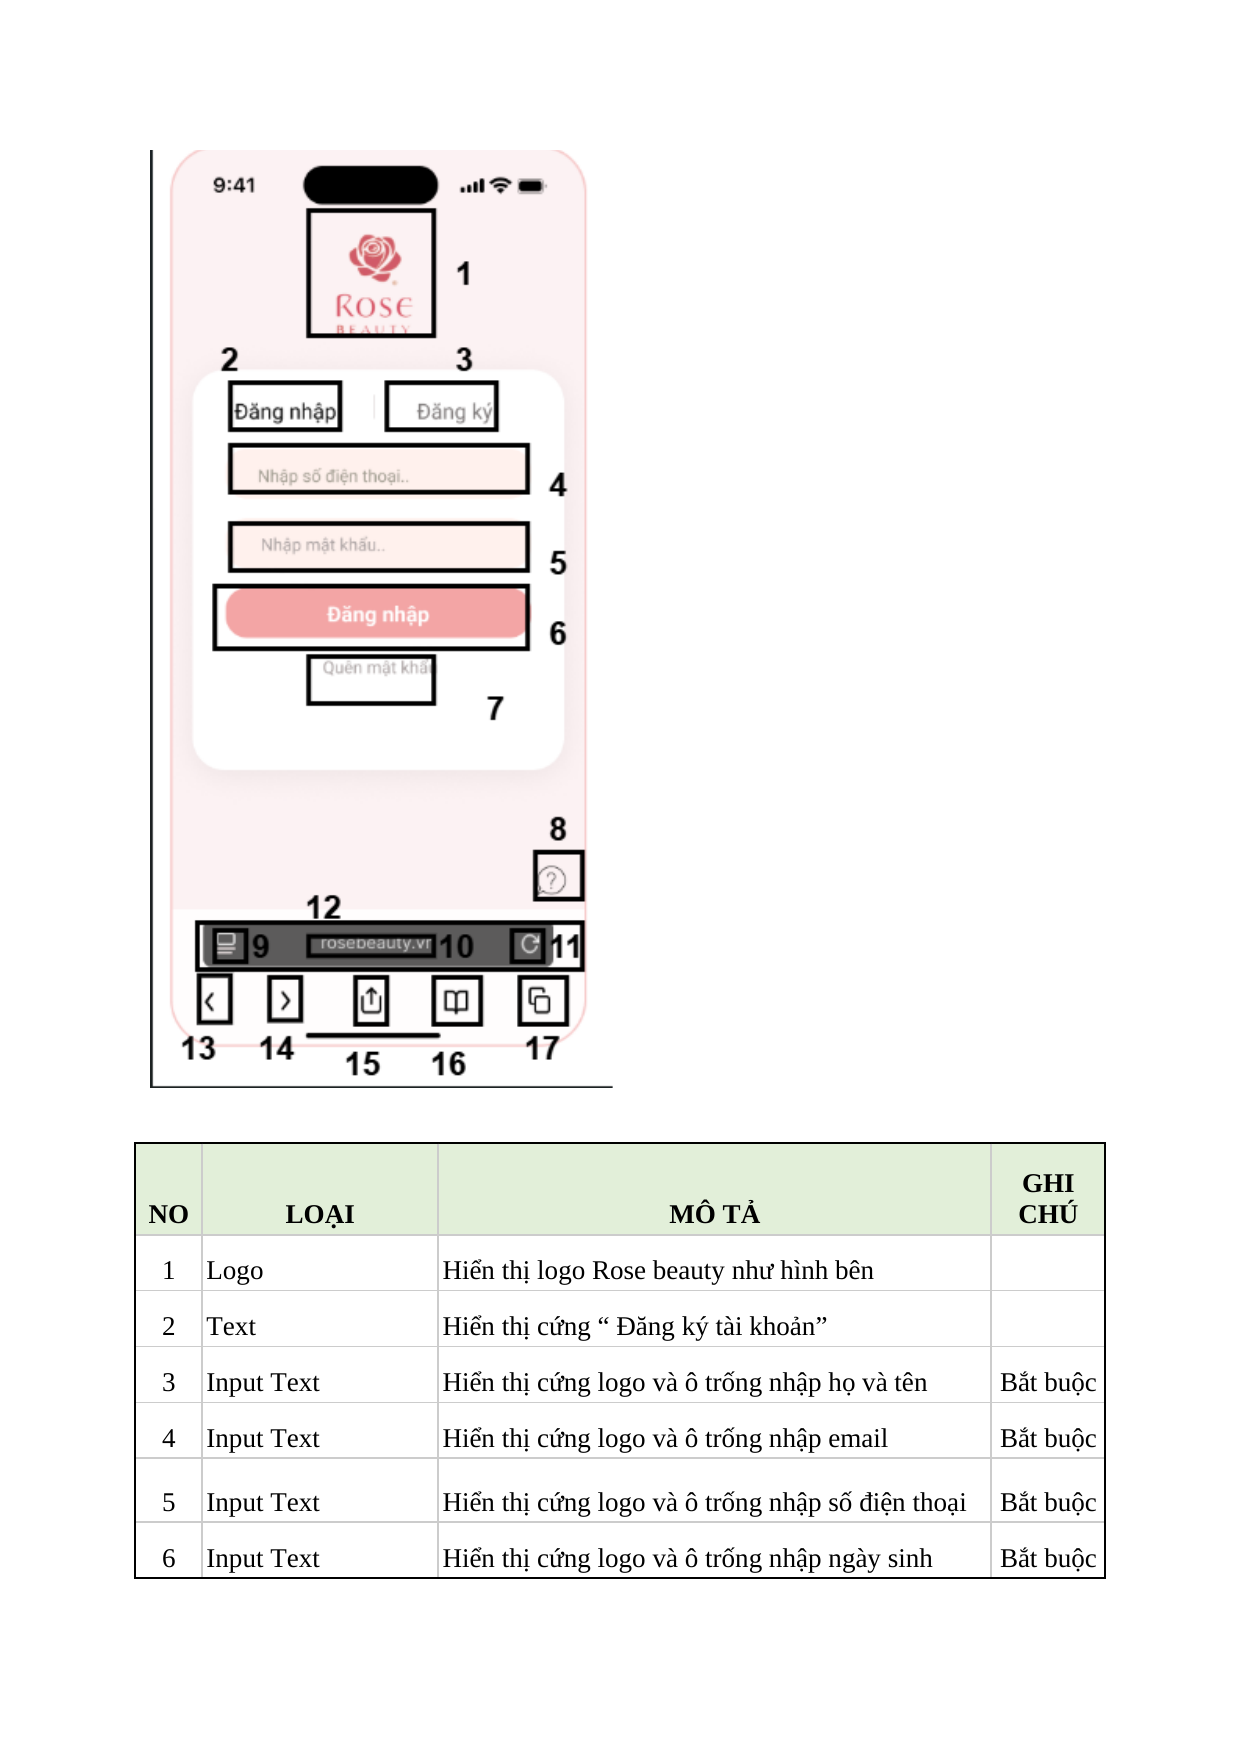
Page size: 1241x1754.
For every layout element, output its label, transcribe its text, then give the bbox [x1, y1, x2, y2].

table_cell Text [203, 1291, 437, 1346]
table_cell Hiển thị cứng logo và ô trống nhập họ và tên [439, 1347, 990, 1401]
table_cell Bắt buộc [992, 1523, 1104, 1577]
table_cell Input Text [203, 1347, 437, 1401]
table_header NO [136, 1144, 201, 1234]
table_cell Hiển thị cứng logo và ô trống nhập ngày sinh [439, 1523, 990, 1577]
table_cell Input Text [203, 1523, 437, 1577]
table_cell Hiển thị cứng “ Đăng ký tài khoản” [439, 1291, 990, 1346]
table_cell Bắt buộc [992, 1459, 1104, 1521]
table_cell 5 [136, 1459, 201, 1521]
picture [150, 150, 613, 1088]
table_cell Bắt buộc [992, 1403, 1104, 1457]
table_cell 6 [136, 1523, 201, 1577]
table_cell [992, 1291, 1104, 1346]
table_header LOẠI [203, 1144, 437, 1234]
table_cell 1 [136, 1236, 201, 1290]
table_cell Input Text [203, 1403, 437, 1457]
table_cell 2 [136, 1291, 201, 1346]
table_header MÔ TẢ [439, 1144, 990, 1234]
table_cell Logo [203, 1236, 437, 1290]
table_cell Hiển thị cứng logo và ô trống nhập email [439, 1403, 990, 1457]
table_cell [992, 1236, 1104, 1290]
table_cell Hiển thị cứng logo và ô trống nhập số điện thoại [439, 1459, 990, 1521]
table_cell Hiển thị logo Rose beauty như hình bên [439, 1236, 990, 1290]
table_header GHI CHÚ [992, 1144, 1104, 1234]
table_cell 4 [136, 1403, 201, 1457]
table_cell Bắt buộc [992, 1347, 1104, 1401]
table_cell 3 [136, 1347, 201, 1401]
table_cell Input Text [203, 1459, 437, 1521]
